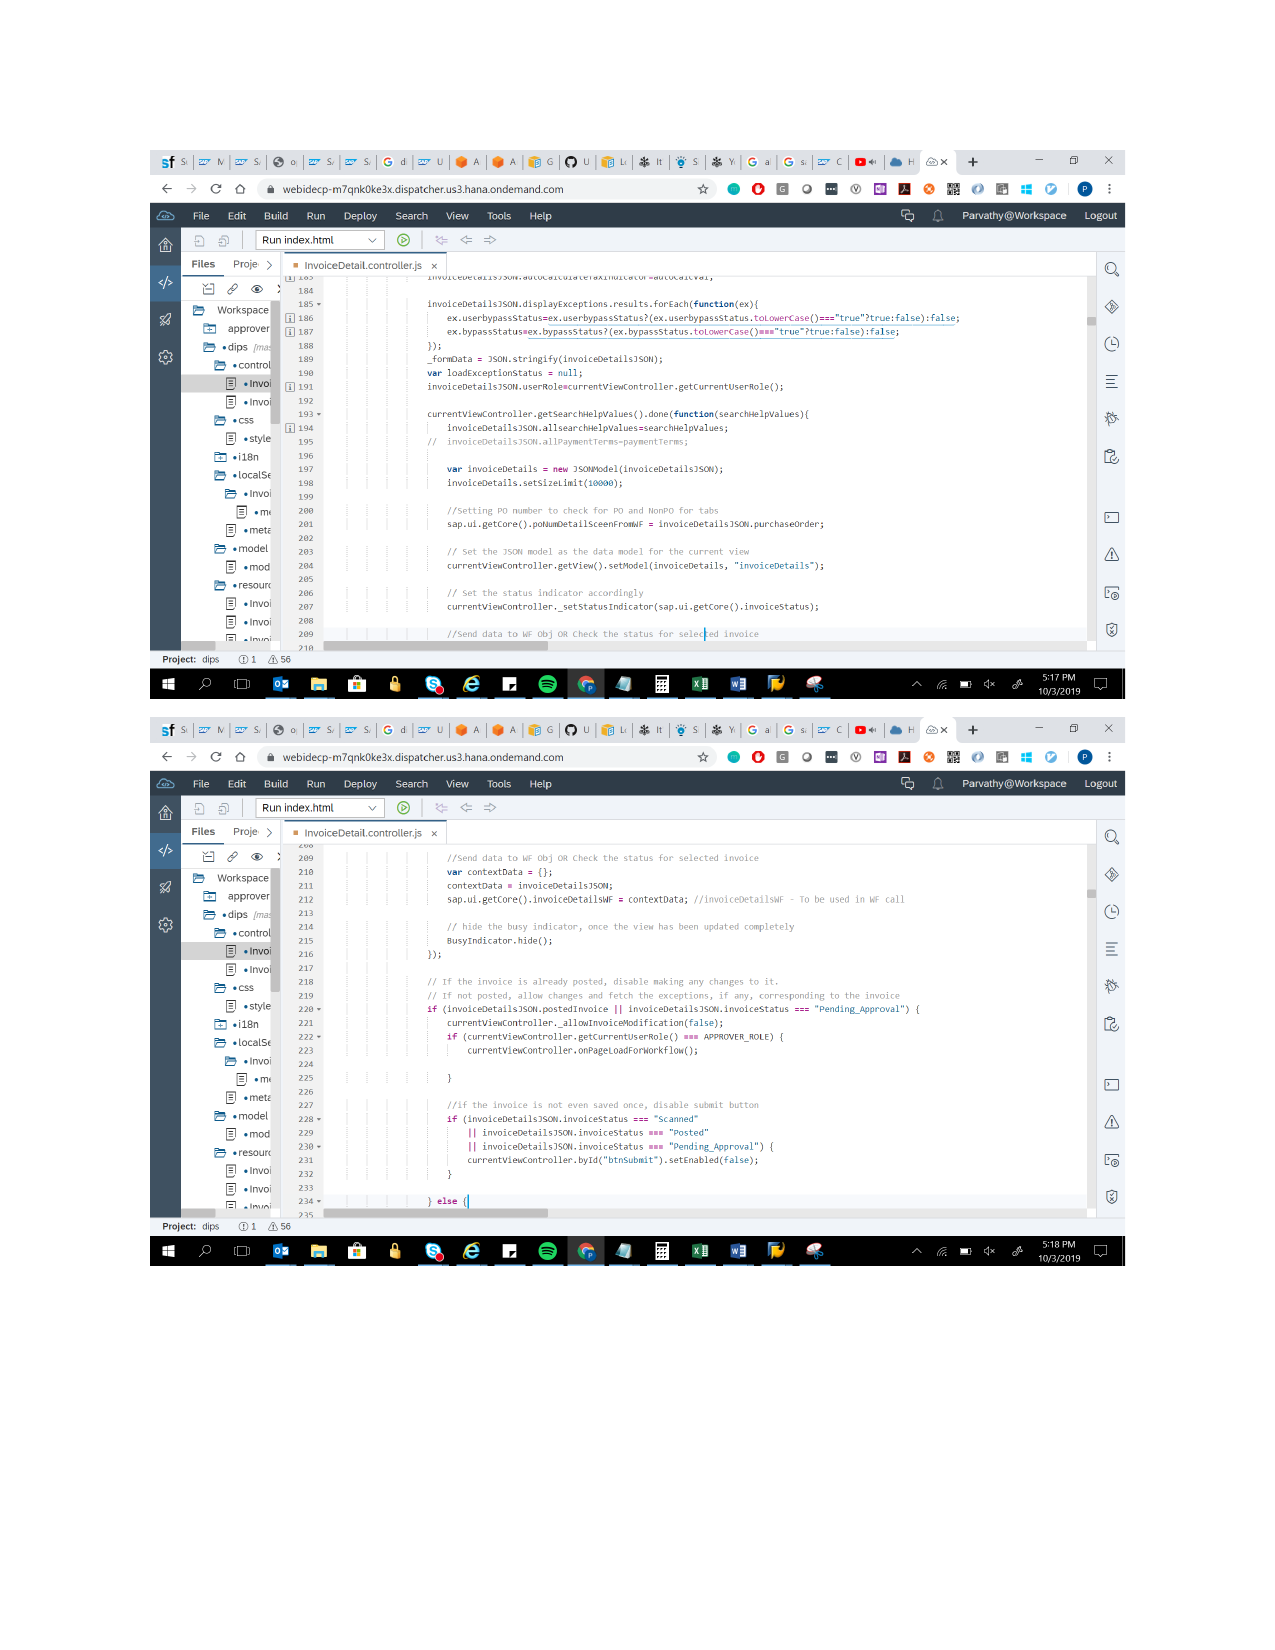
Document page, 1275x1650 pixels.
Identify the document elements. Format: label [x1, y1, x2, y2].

picture [150, 717, 1125, 1266]
picture [150, 150, 1125, 699]
